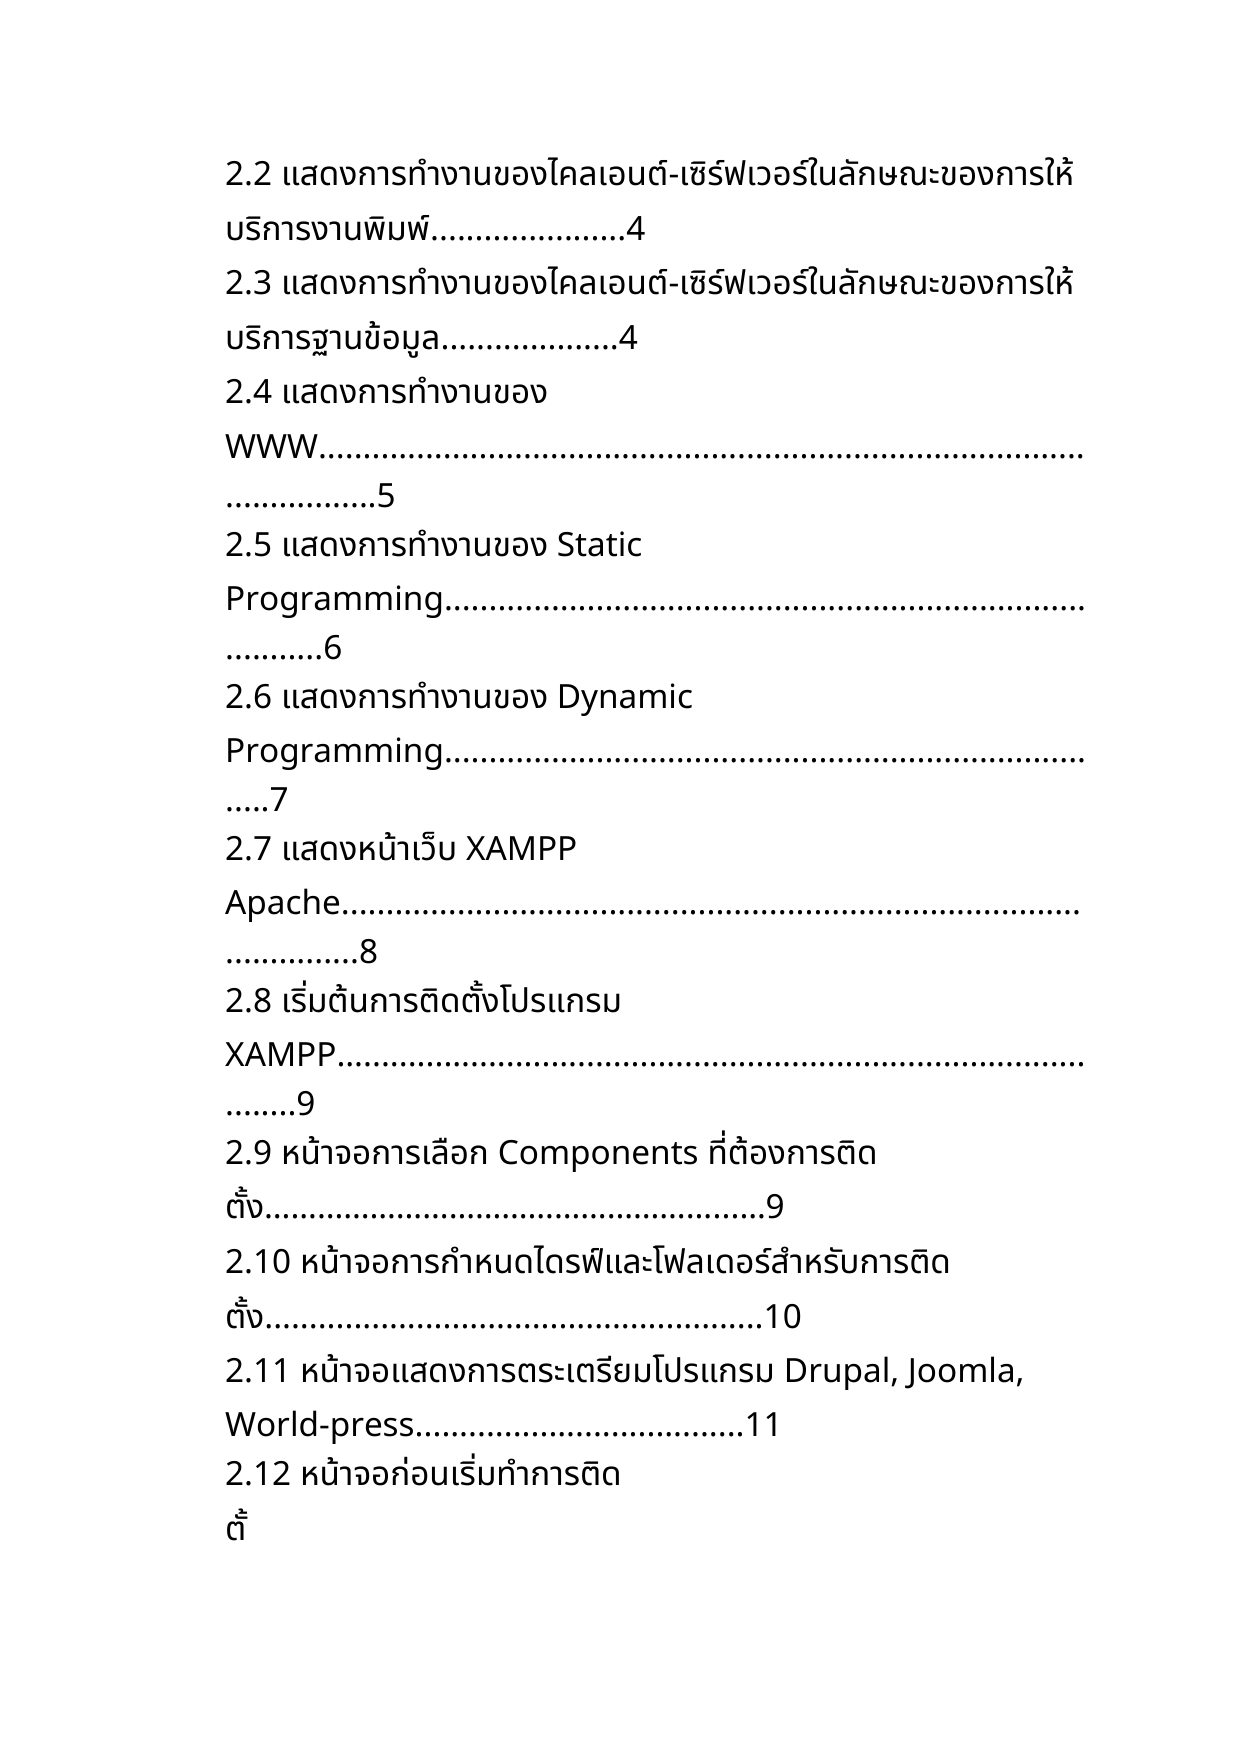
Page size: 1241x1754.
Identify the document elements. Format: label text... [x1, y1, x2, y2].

text 2.10 หน้าจอการกำหนดไดรฟ์และโฟลเดอร์สำหรับการติดตั้ง........................................................10 [225, 1238, 1090, 1343]
text 2.5 แสดงการทำงานของ Static Programming...................................................................................6 [225, 520, 1090, 669]
text 2.7 แสดงหน้าเว็บ XAMPP Apache..................................................................................................8 [225, 824, 1090, 973]
text 2.9 หน้าจอการเลือก Components ที่ต้องการติดตั้ง……………………………………………...…9 [225, 1129, 1090, 1234]
text 2.3 แสดงการทำงานของไคลเอนต์-เซิร์ฟเวอร์ในลักษณะของการให้บริการฐานข้อมูล....................4 [225, 259, 1090, 364]
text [225, 1450, 1090, 1555]
text 2.4 แสดงการทำงานของ WWW.......................................................................................................5 [225, 368, 1090, 517]
text 2.6 แสดงการทำงานของ Dynamic Programming.............................................................................7 [225, 672, 1090, 821]
text 2.2 แสดงการทำงานของไคลเอนต์-เซิร์ฟเวอร์ในลักษณะของการให้บริการงานพิมพ์......................4 [225, 150, 1090, 255]
text 2.8 เริ่มต้นการติดตั้งโปรแกรม XAMPP............................................................................................9 [225, 977, 1090, 1125]
text 2.11 หน้าจอแสดงการตระเตรียมโปรแกรม Drupal, Joomla, World-press.....................................11 [225, 1347, 1090, 1447]
